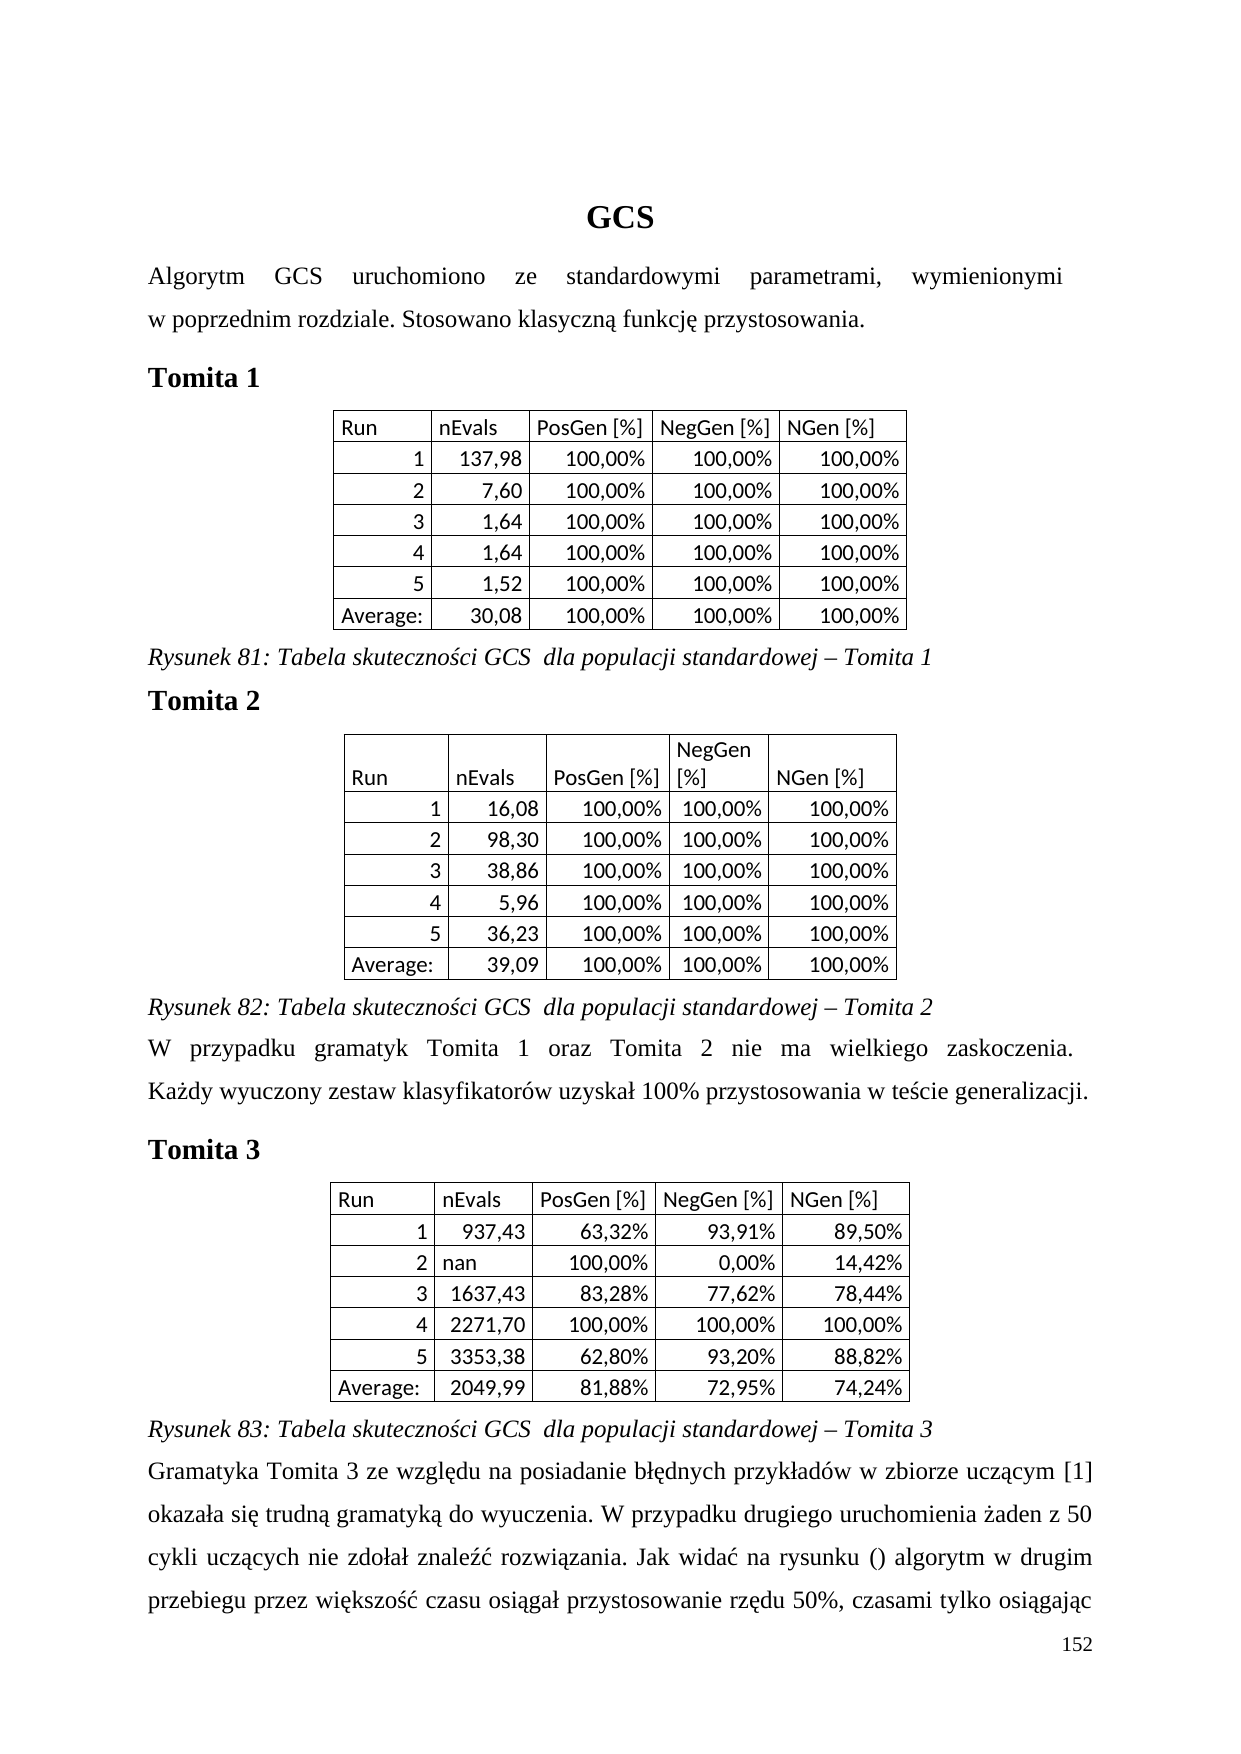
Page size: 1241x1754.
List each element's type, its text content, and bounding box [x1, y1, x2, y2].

table_cell 3353,38 [435, 1340, 532, 1370]
table_cell 100,00% [670, 855, 768, 885]
table_cell 100,00% [780, 567, 906, 597]
table_cell 93,20% [656, 1340, 782, 1370]
table_cell 38,86 [449, 855, 546, 885]
table_cell 1 [331, 1215, 434, 1245]
table_cell 5 [345, 917, 448, 947]
table_cell 100,00% [780, 599, 906, 629]
table_cell Average: [345, 948, 448, 978]
text Tomita 2 [148, 683, 1093, 717]
table_header NegGen [%] [670, 735, 768, 791]
table_cell 2 [334, 474, 431, 504]
table_header NegGen [%] [656, 1183, 782, 1213]
table_header NGen [%] [783, 1183, 909, 1213]
table_cell 1 [345, 792, 448, 822]
table_cell 16,08 [449, 792, 546, 822]
table_cell 77,62% [656, 1277, 782, 1307]
table_cell 100,00% [670, 823, 768, 853]
table_cell Average: [331, 1371, 434, 1401]
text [148, 1456, 1093, 1614]
text Rysunek 81: Tabela skuteczności GCS dla populacji standardowej – Tomita 1 [148, 642, 1093, 671]
table_cell 100,00% [653, 505, 779, 535]
table_cell 100,00% [670, 948, 768, 978]
table_header nEvals [449, 735, 546, 791]
table_cell 1,64 [432, 505, 529, 535]
table_cell 100,00% [530, 474, 652, 504]
table_cell 1637,43 [435, 1277, 532, 1307]
table_cell 7,60 [432, 474, 529, 504]
table_cell 2 [331, 1246, 434, 1276]
table_cell 5 [331, 1340, 434, 1370]
table_cell 100,00% [653, 474, 779, 504]
table_cell 100,00% [533, 1246, 655, 1276]
table_cell 98,30 [449, 823, 546, 853]
table_cell 100,00% [653, 536, 779, 566]
table_cell 1,52 [432, 567, 529, 597]
table_cell 36,23 [449, 917, 546, 947]
table_cell 100,00% [769, 948, 896, 978]
table_cell 100,00% [653, 567, 779, 597]
table_cell 30,08 [432, 599, 529, 629]
table_cell 100,00% [547, 792, 669, 822]
table_cell 100,00% [530, 599, 652, 629]
table_cell 100,00% [653, 599, 779, 629]
table_header NegGen [%] [653, 411, 779, 441]
table_header nEvals [432, 411, 529, 441]
table_header NGen [%] [769, 735, 896, 791]
table_cell Average: [334, 599, 431, 629]
text Rysunek 82: Tabela skuteczności GCS dla populacji standardowej – Tomita 2 [148, 992, 1093, 1021]
table_cell 100,00% [530, 505, 652, 535]
text W przypadku gramatyk Tomita 1 oraz Tomita 2 nie ma wielkiego zaskoczenia. Każdy wyuczony zestaw klasyfikatorów uzyskał 100% przystosowania w teście generalizacji. [148, 1033, 1093, 1105]
table_header PosGen [%] [530, 411, 652, 441]
table_cell 74,24% [783, 1371, 909, 1401]
table_cell 1,64 [432, 536, 529, 566]
table_cell 100,00% [547, 917, 669, 947]
table_cell 100,00% [653, 442, 779, 472]
table_cell 2049,99 [435, 1371, 532, 1401]
table_cell 63,32% [533, 1215, 655, 1245]
text Tomita 1 [148, 360, 1093, 393]
table_cell 4 [345, 886, 448, 916]
table_cell 100,00% [530, 536, 652, 566]
table_cell 100,00% [547, 948, 669, 978]
table_cell 3 [345, 855, 448, 885]
table_cell 4 [331, 1308, 434, 1338]
text Rysunek 83: Tabela skuteczności GCS dla populacji standardowej – Tomita 3 [148, 1414, 1093, 1443]
table_cell 100,00% [530, 567, 652, 597]
table_cell 100,00% [783, 1308, 909, 1338]
table_cell 100,00% [780, 505, 906, 535]
table_cell 100,00% [769, 823, 896, 853]
table_header Run [345, 735, 448, 791]
table_cell 100,00% [547, 855, 669, 885]
table_header NGen [%] [780, 411, 906, 441]
table_cell 4 [334, 536, 431, 566]
table_cell 2 [345, 823, 448, 853]
table_cell 100,00% [547, 886, 669, 916]
table_cell 81,88% [533, 1371, 655, 1401]
text GCS [148, 198, 1093, 236]
text Algorytm GCS uruchomiono ze standardowymi parametrami, wymienionymi w poprzednim rozdziale. Stosowano klasyczną funkcję przystosowania. [148, 261, 1093, 333]
table_cell 0,00% [656, 1246, 782, 1276]
table_cell 100,00% [533, 1308, 655, 1338]
table_cell 62,80% [533, 1340, 655, 1370]
table_cell 100,00% [670, 886, 768, 916]
table_cell 3 [331, 1277, 434, 1307]
table_cell 3 [334, 505, 431, 535]
table_cell 89,50% [783, 1215, 909, 1245]
table_header PosGen [%] [547, 735, 669, 791]
table_header PosGen [%] [533, 1183, 655, 1213]
table_cell 1 [334, 442, 431, 472]
table_cell 88,82% [783, 1340, 909, 1370]
table_cell 100,00% [530, 442, 652, 472]
table_cell 5 [334, 567, 431, 597]
table_header Run [334, 411, 431, 441]
table_header nEvals [435, 1183, 532, 1213]
table_cell 937,43 [435, 1215, 532, 1245]
table_cell 100,00% [769, 855, 896, 885]
table_cell 100,00% [769, 917, 896, 947]
table_cell nan [435, 1246, 532, 1276]
table_cell 100,00% [769, 792, 896, 822]
table_cell 137,98 [432, 442, 529, 472]
table_cell 72,95% [656, 1371, 782, 1401]
table_cell 100,00% [780, 474, 906, 504]
table_cell 93,91% [656, 1215, 782, 1245]
table_cell 100,00% [547, 823, 669, 853]
text Tomita 3 [148, 1132, 1093, 1166]
table_header Run [331, 1183, 434, 1213]
table_cell 100,00% [670, 917, 768, 947]
table_cell 83,28% [533, 1277, 655, 1307]
table_cell 14,42% [783, 1246, 909, 1276]
table_cell 100,00% [769, 886, 896, 916]
table_cell 100,00% [670, 792, 768, 822]
table_cell 100,00% [656, 1308, 782, 1338]
table_cell 78,44% [783, 1277, 909, 1307]
table_cell 39,09 [449, 948, 546, 978]
table_cell 100,00% [780, 442, 906, 472]
table_cell 2271,70 [435, 1308, 532, 1338]
table_cell 100,00% [780, 536, 906, 566]
table_cell 5,96 [449, 886, 546, 916]
